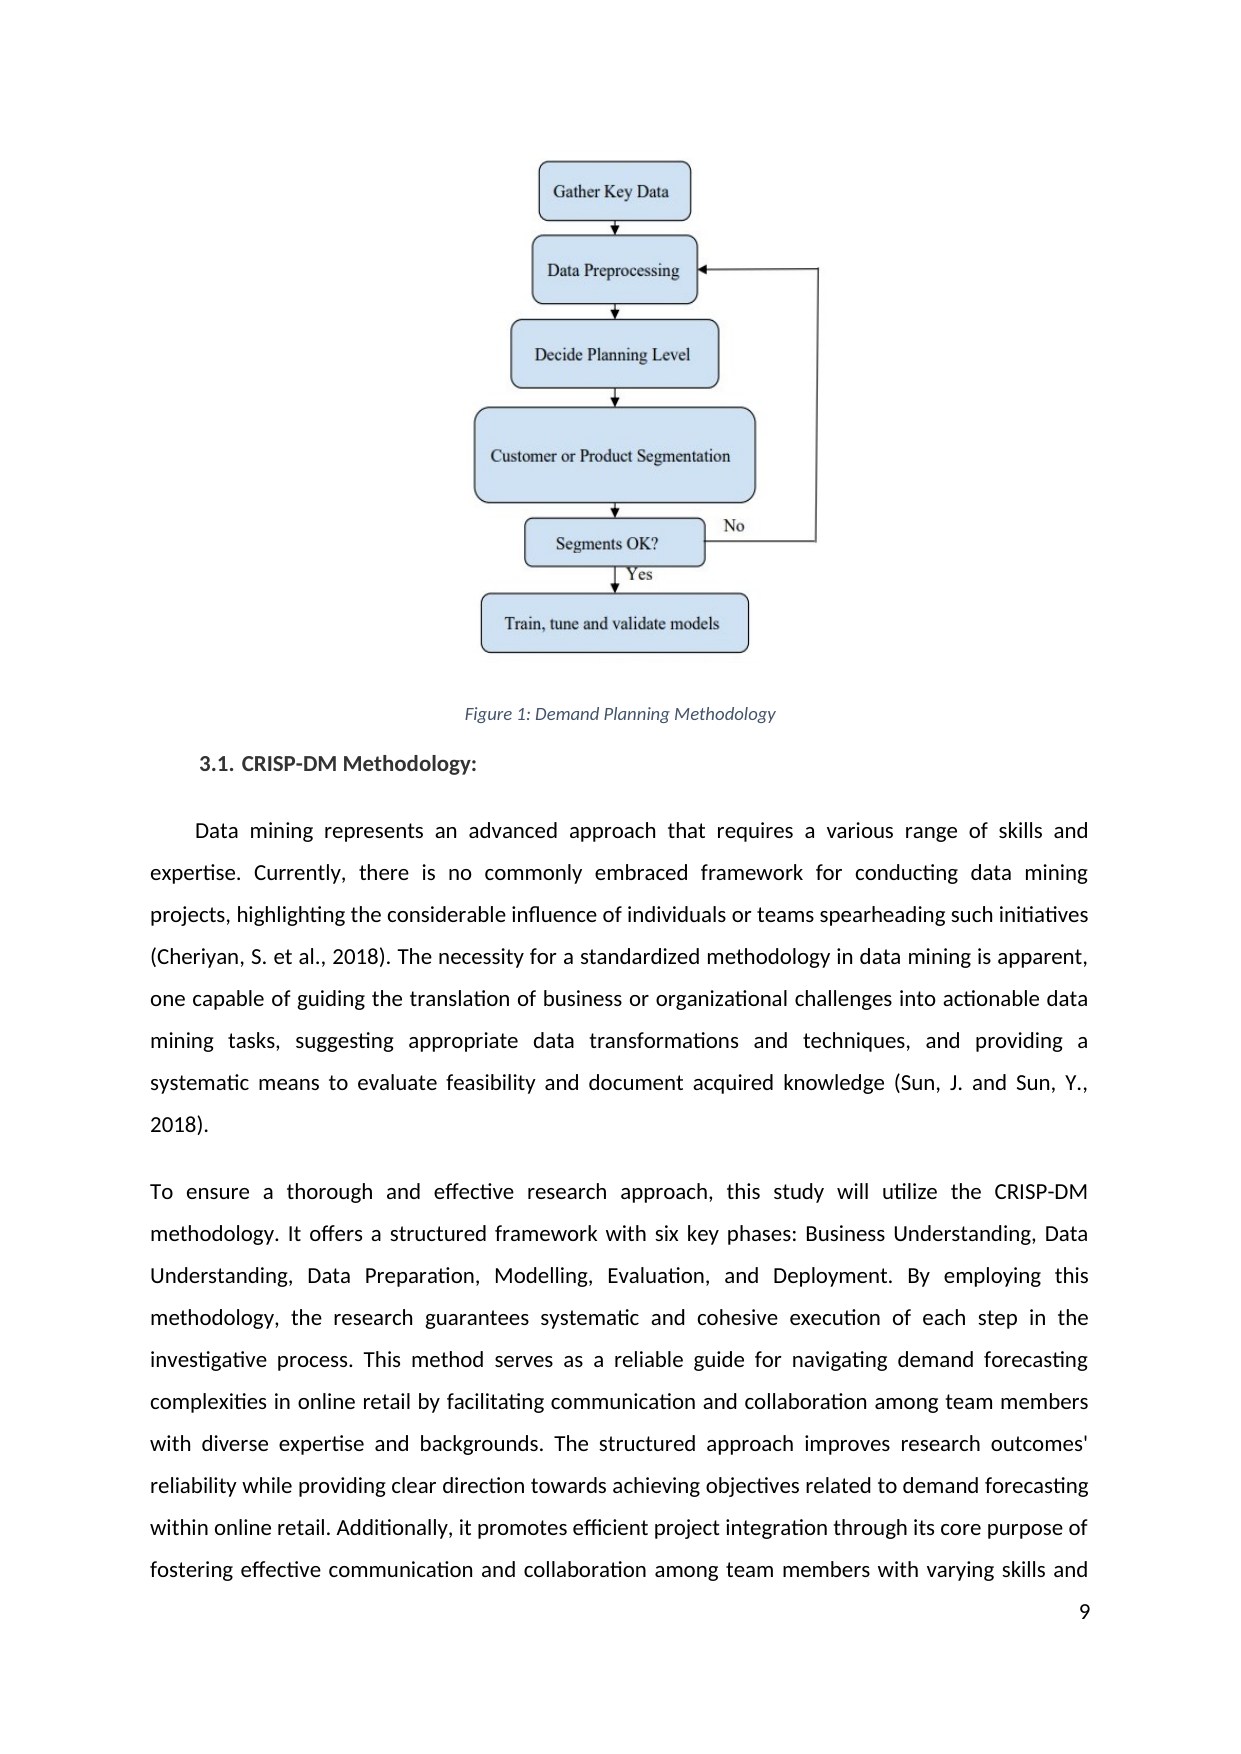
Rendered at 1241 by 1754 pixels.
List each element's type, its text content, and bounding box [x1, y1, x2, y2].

list CRISP-DM Methodology: [199, 749, 1090, 778]
text Data mining represents an advanced approach that requires a various range of skills and expertise. Currently, there is no commonly embraced framework for conducting data mining projects, highlighting the considerable influence of individuals or teams spearheading such initiatives (Cheriyan, S. et al., 2018). The necessity for a standardized methodology in data mining is apparent, one capable of guiding the translation of business or organizational challenges into actionable data mining tasks, suggesting appropriate data transformations and techniques, and providing a systematic means to evaluate feasibility and document acquired knowledge (Sun, J. and Sun, Y., 2018). [150, 817, 1090, 1138]
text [150, 1177, 1090, 1583]
text Figure 1: Demand Planning Methodology [150, 702, 1090, 724]
picture [446, 150, 843, 663]
